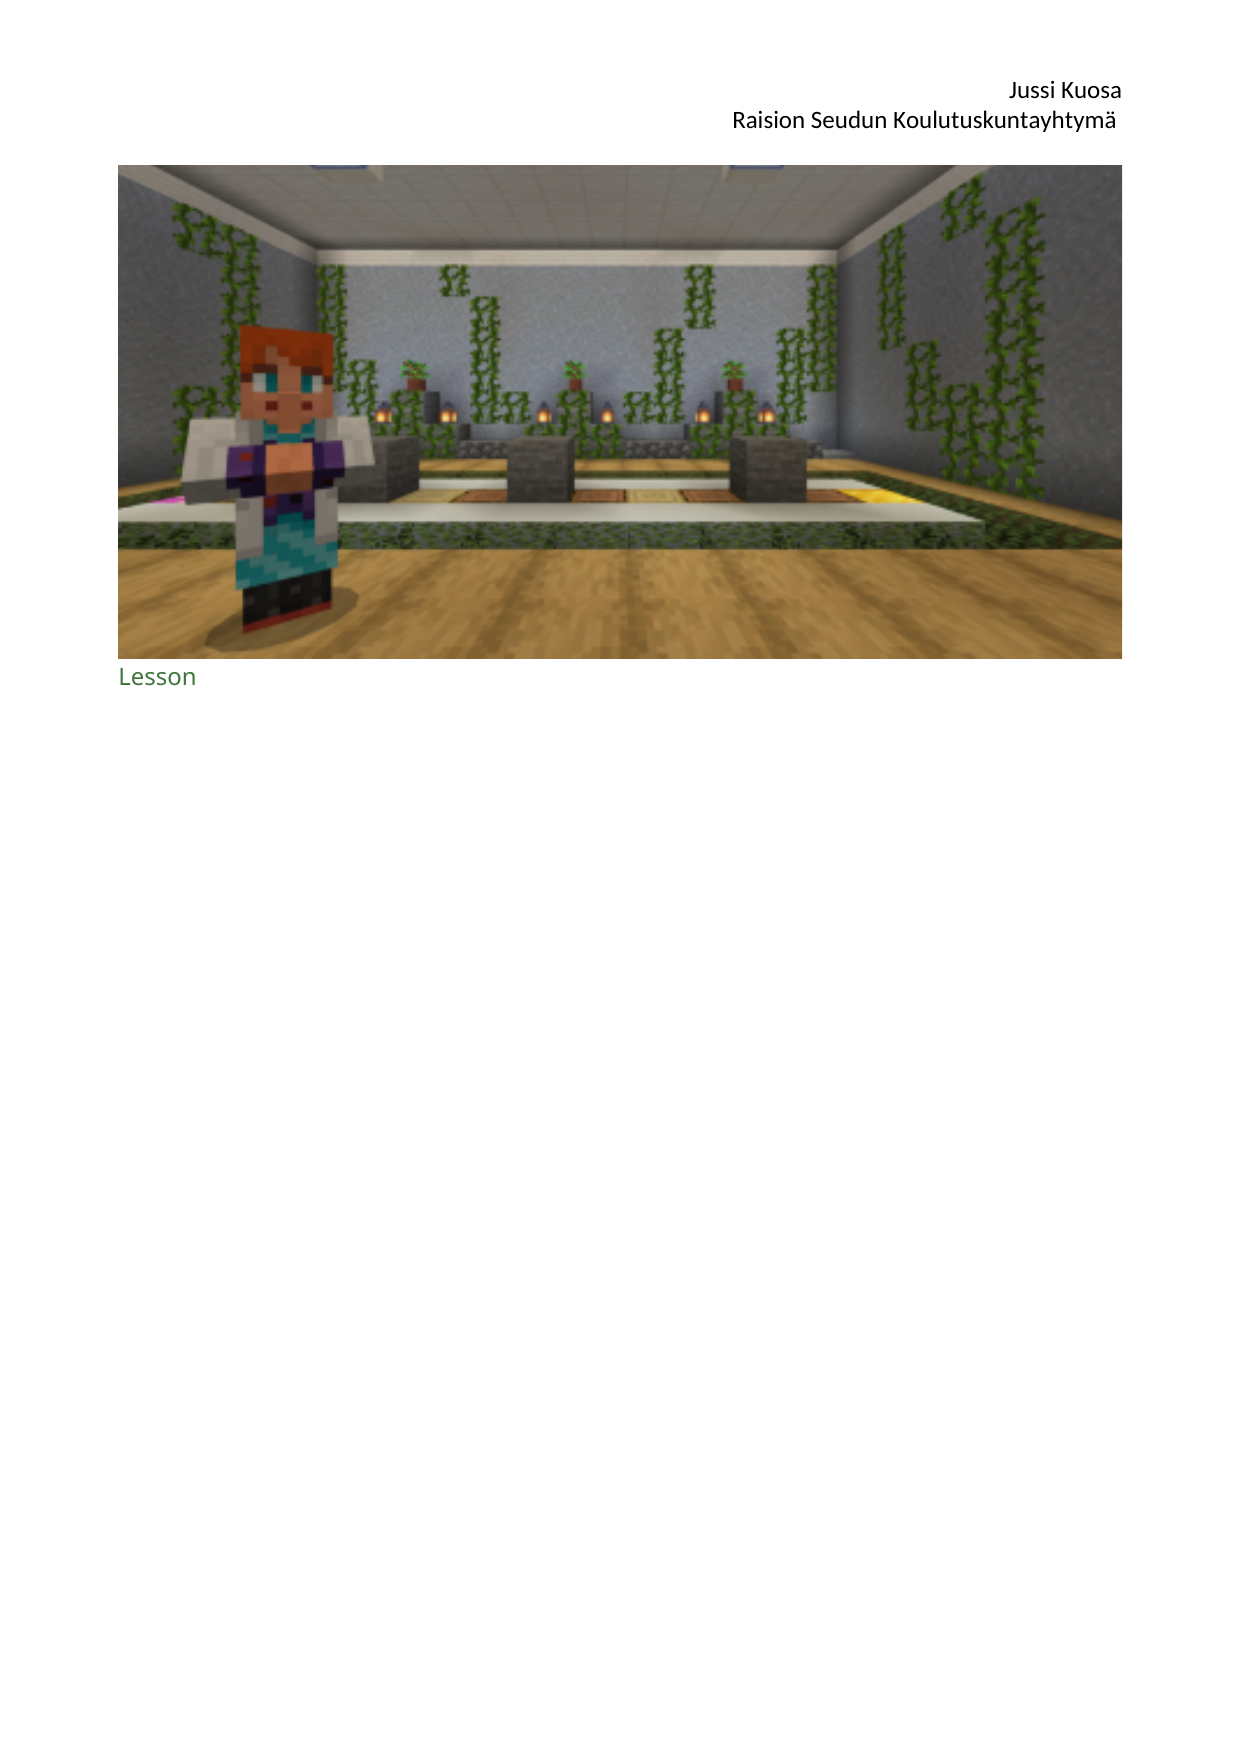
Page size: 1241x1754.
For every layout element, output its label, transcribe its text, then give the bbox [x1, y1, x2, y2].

picture [118, 165, 1123, 659]
text Lesson [118, 659, 1122, 693]
